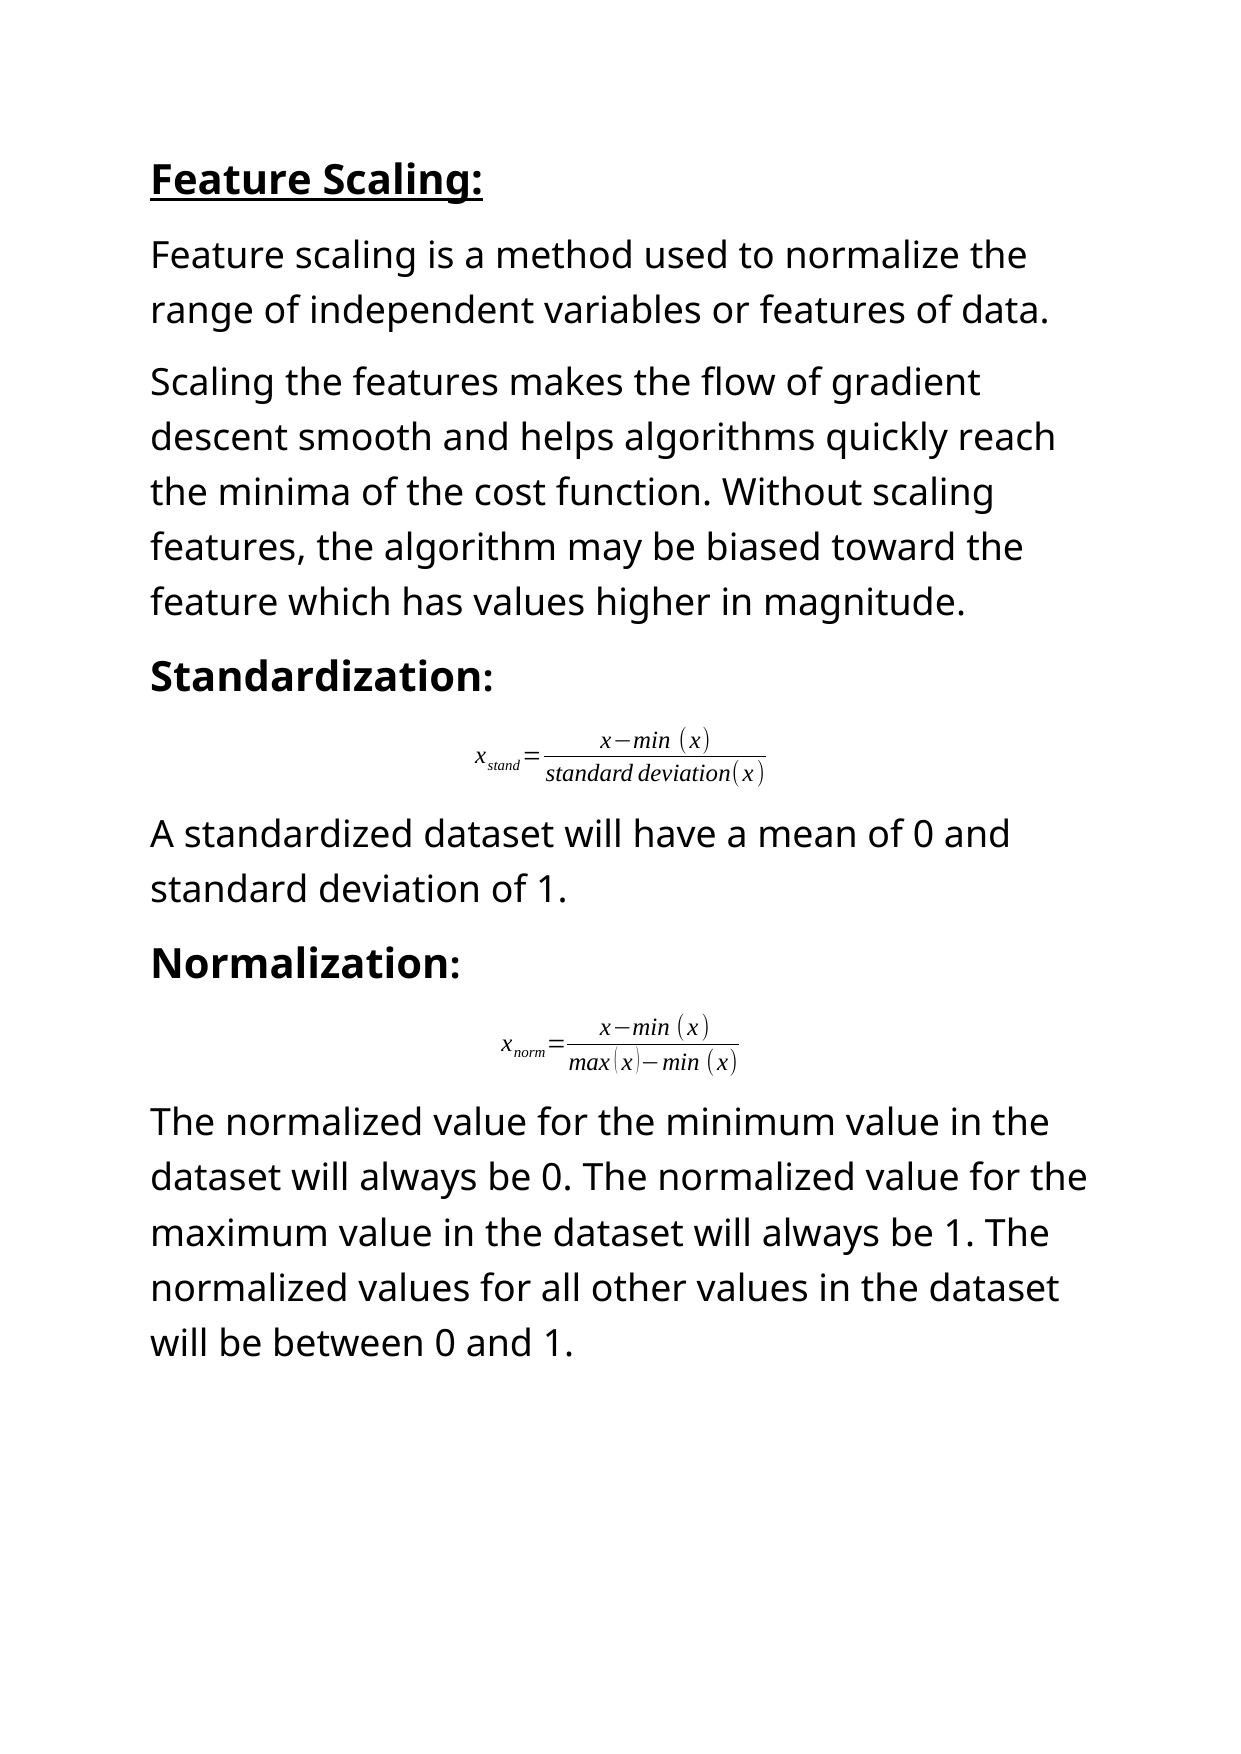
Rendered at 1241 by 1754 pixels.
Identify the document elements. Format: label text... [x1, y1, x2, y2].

text The normalized value for the minimum value in the dataset will always be 0. The normalized value for the maximum value in the dataset will always be 1. The normalized values for all other values in the dataset will be between 0 and 1. [150, 1096, 1090, 1367]
